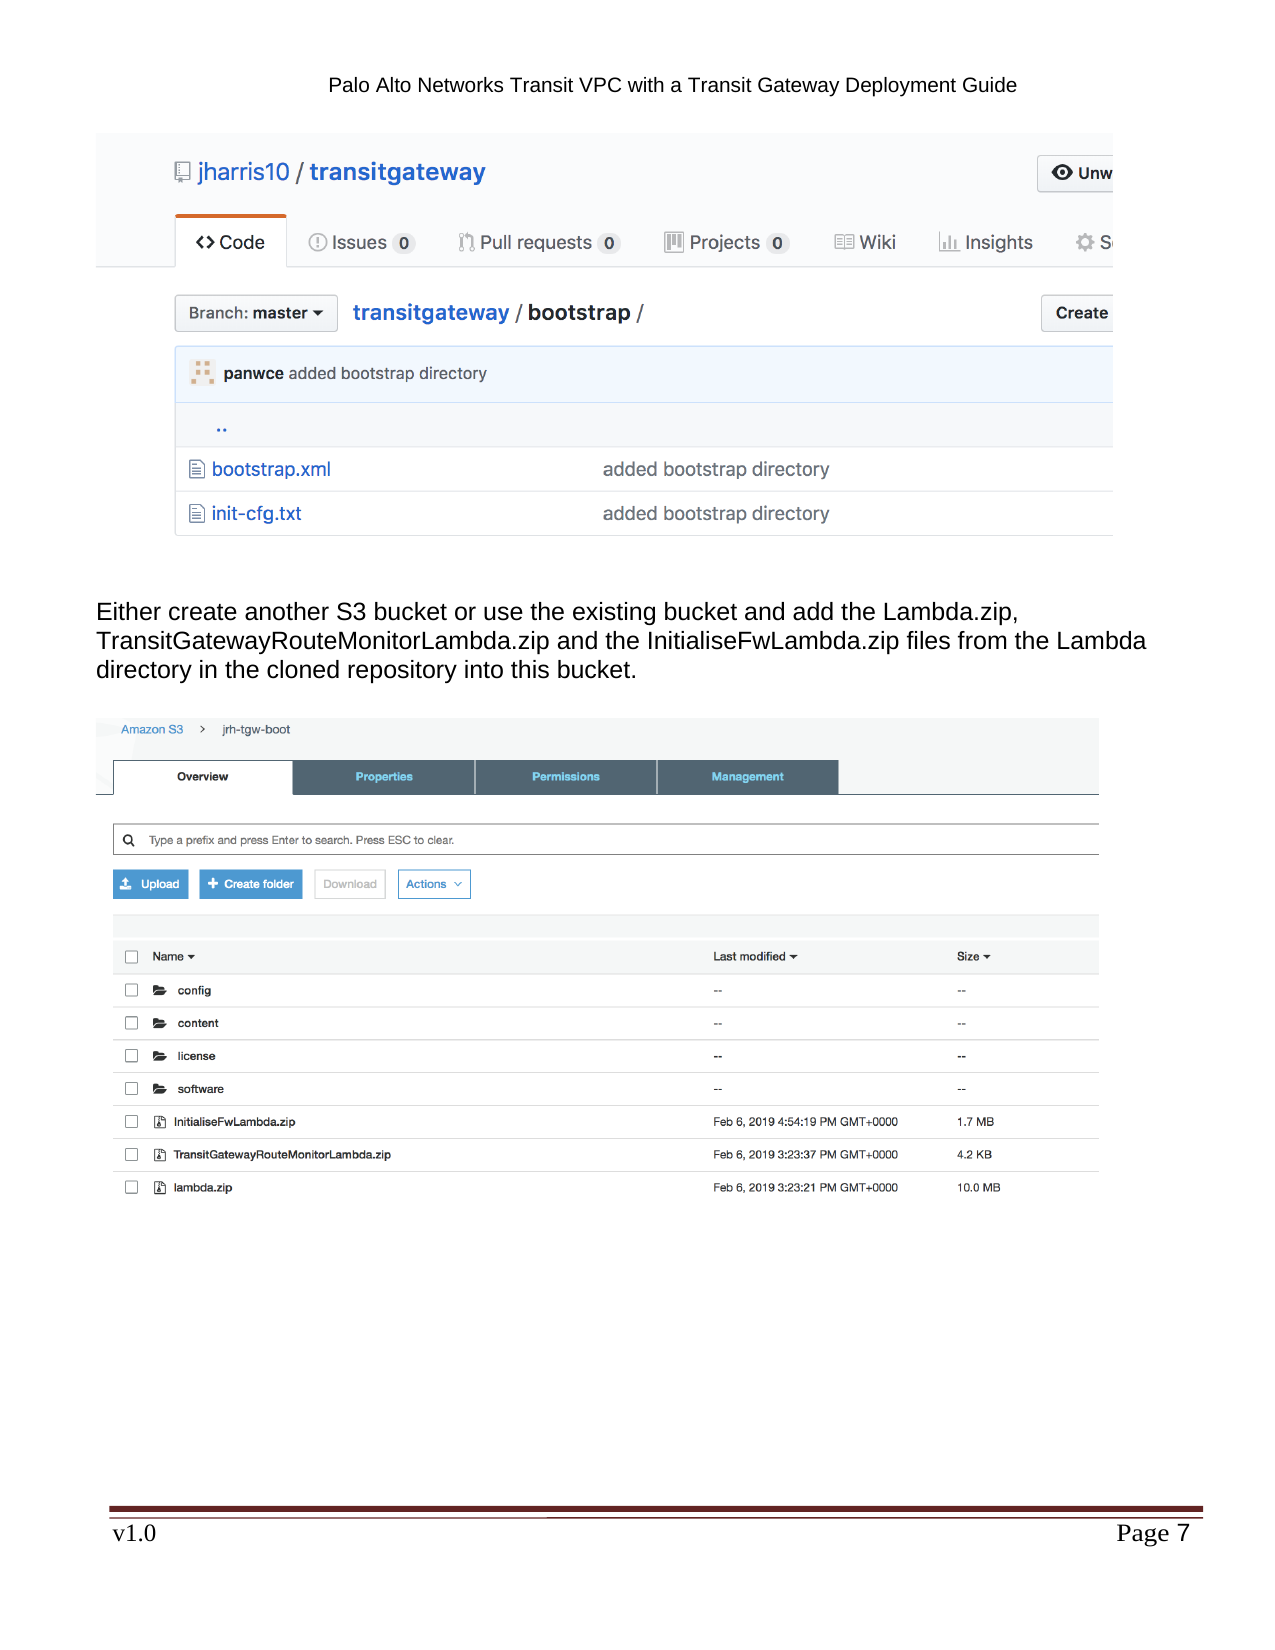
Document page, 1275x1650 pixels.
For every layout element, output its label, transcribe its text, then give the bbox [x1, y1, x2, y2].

picture [95, 718, 1099, 1211]
picture [95, 133, 1113, 564]
text Either create another S3 bucket or use the existing bucket and add the Lambda.zip, TransitGatewayRouteMonitorLambda.zip and the InitialiseFwLambda.zip files from the Lambda directory in the cloned repository into this bucket. [96, 597, 1248, 683]
